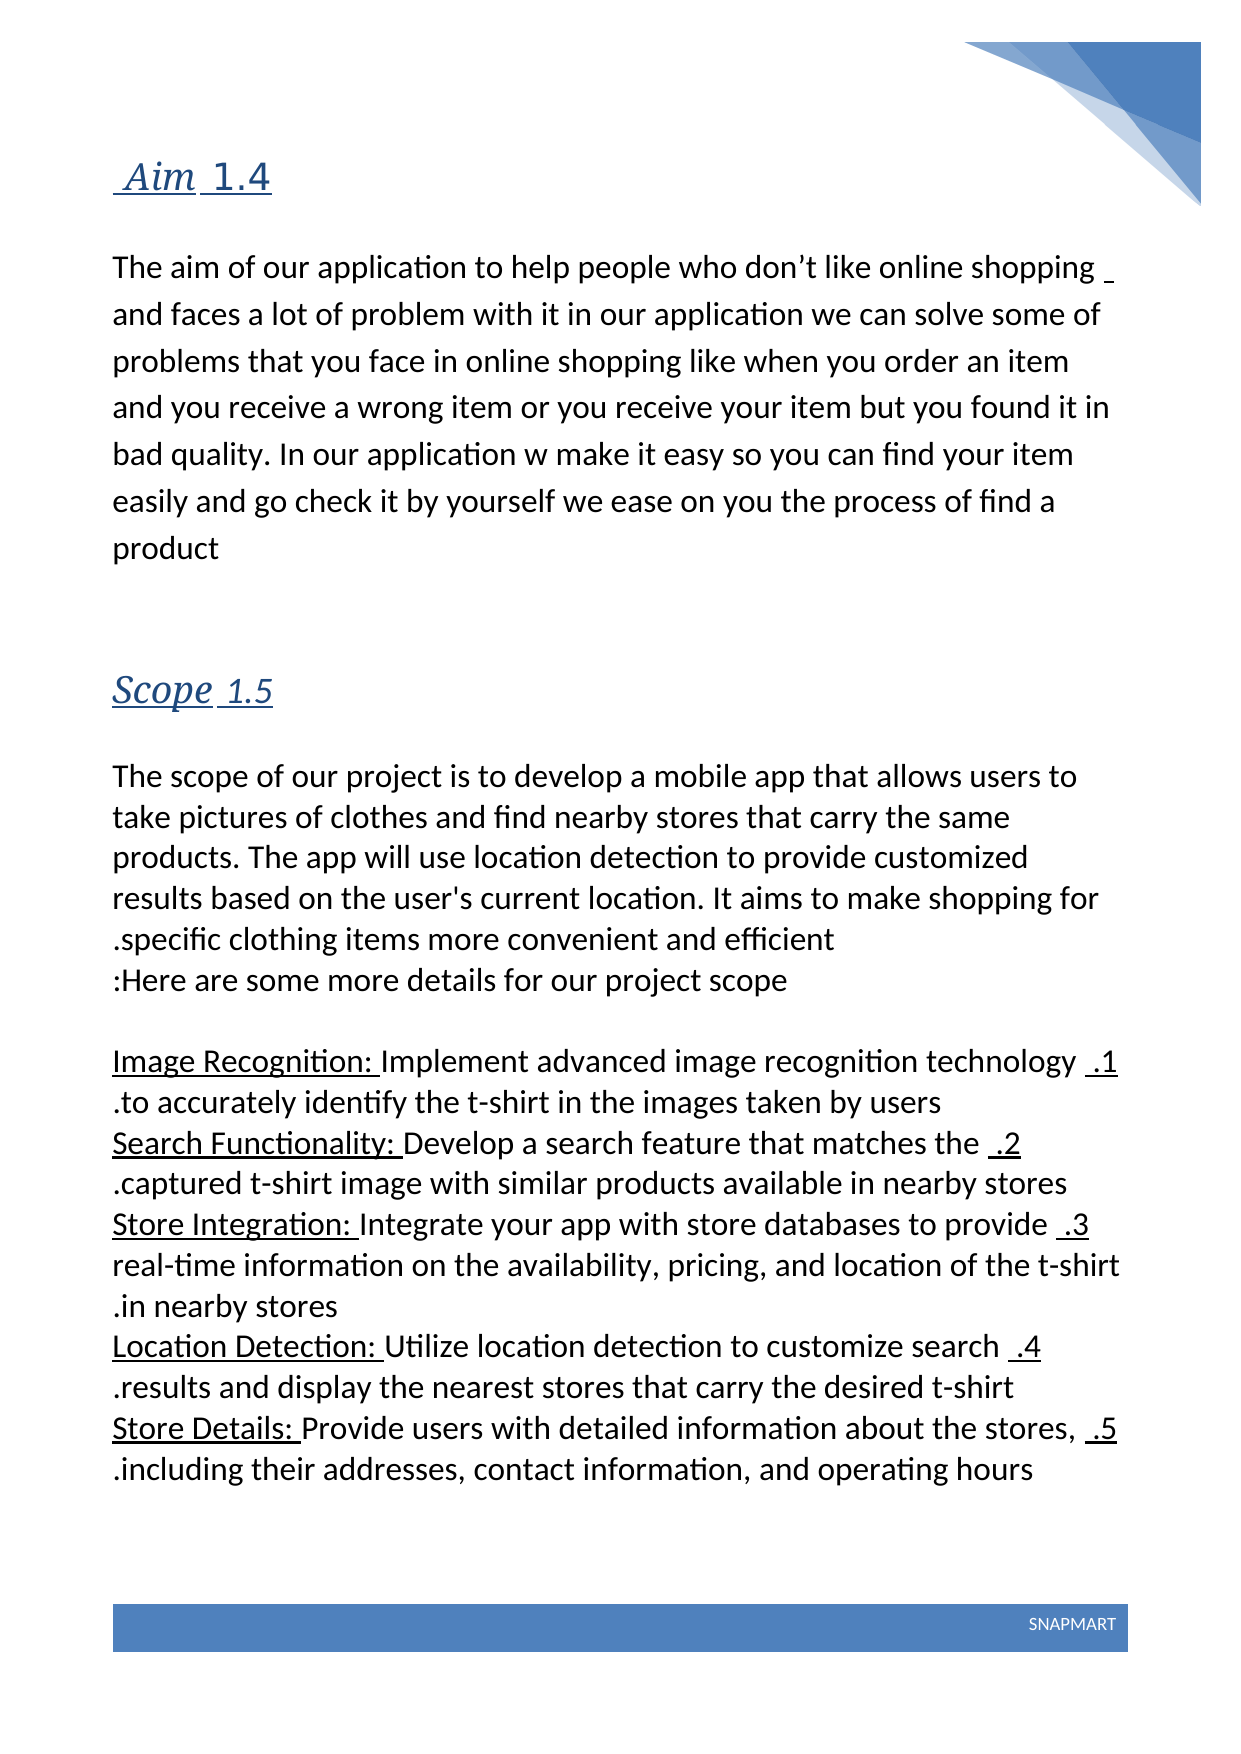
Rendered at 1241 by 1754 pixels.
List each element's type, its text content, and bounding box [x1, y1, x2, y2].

text 3. Store Integration: Integrate your app with store databases to provide real-time information on the availability, pricing, and location of the t-shirt in nearby stores. [112, 1203, 1128, 1325]
text The scope of our project is to develop a mobile app that allows users to take pictures of clothes and find nearby stores that carry the same products. The app will use location detection to provide customized results based on the user's current location. It aims to make shopping for specific clothing items more convenient and efficient. [112, 755, 1128, 959]
text 1. Image Recognition: Implement advanced image recognition technology to accurately identify the t-shirt in the images taken by users. [112, 1040, 1128, 1122]
text 4. Location Detection: Utilize location detection to customize search results and display the nearest stores that carry the desired t-shirt. [112, 1325, 1128, 1407]
text 2. Search Functionality: Develop a search feature that matches the captured t-shirt image with similar products available in nearby stores. [112, 1122, 1128, 1203]
text 1.5 Scope [112, 663, 1128, 714]
text 5. Store Details: Provide users with detailed information about the stores, including their addresses, contact information, and operating hours. [112, 1407, 1128, 1488]
subtitle The aim of our application to help people who don’t like online shopping and faces a lot of problem with it in our application we can solve some of problems that you face in online shopping like when you order an item and you receive a wrong item or you receive your item but you found it in bad quality. In our application w make it easy so you can find your item easily and go check it by yourself we ease on you the process of find a product [112, 246, 1128, 567]
subtitle 1.4 Aim [112, 150, 1128, 201]
text Here are some more details for our project scope: [112, 959, 1128, 999]
picture [963, 42, 1201, 206]
